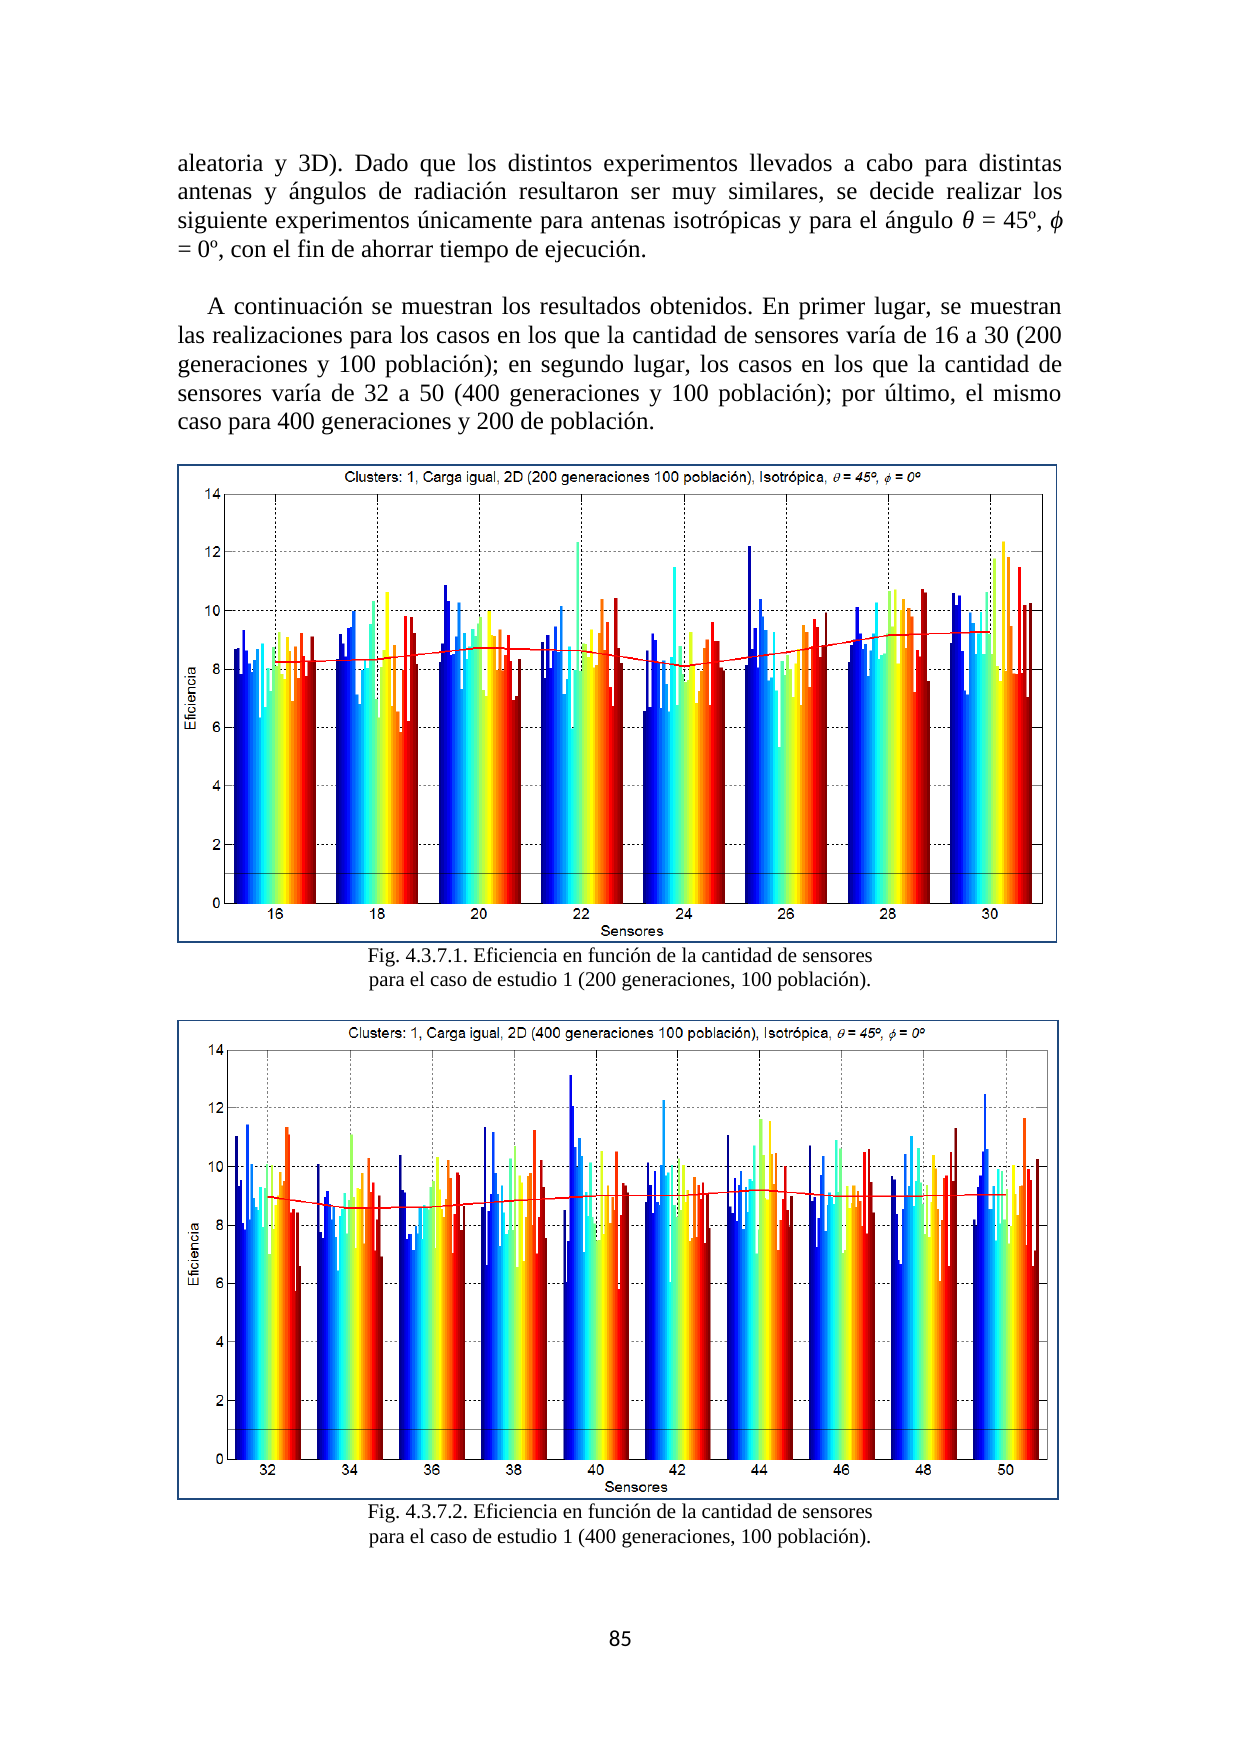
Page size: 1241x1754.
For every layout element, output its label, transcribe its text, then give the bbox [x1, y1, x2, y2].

picture [179, 1021, 1057, 1498]
text Fig. 4.3.7.1. Eficiencia en función de la cantidad de sensores [177, 943, 1063, 967]
text para el caso de estudio 1 (200 generaciones, 100 población). [177, 967, 1063, 991]
picture [179, 466, 1056, 941]
text A continuación se muestran los resultados obtenidos. En primer lugar, se muestran las realizaciones para los casos en los que la cantidad de sensores varía de 16 a 30 (200 generaciones y 100 población); en segundo lugar, los casos en los que la cantidad de sensores varía de 32 a 50 (400 generaciones y 100 población); por último, el mismo caso para 400 generaciones y 200 de población. [177, 291, 1063, 435]
text para el caso de estudio 1 (400 generaciones, 100 población). [177, 1523, 1063, 1548]
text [177, 148, 1063, 263]
text Fig. 4.3.7.2. Eficiencia en función de la cantidad de sensores [177, 1499, 1063, 1523]
